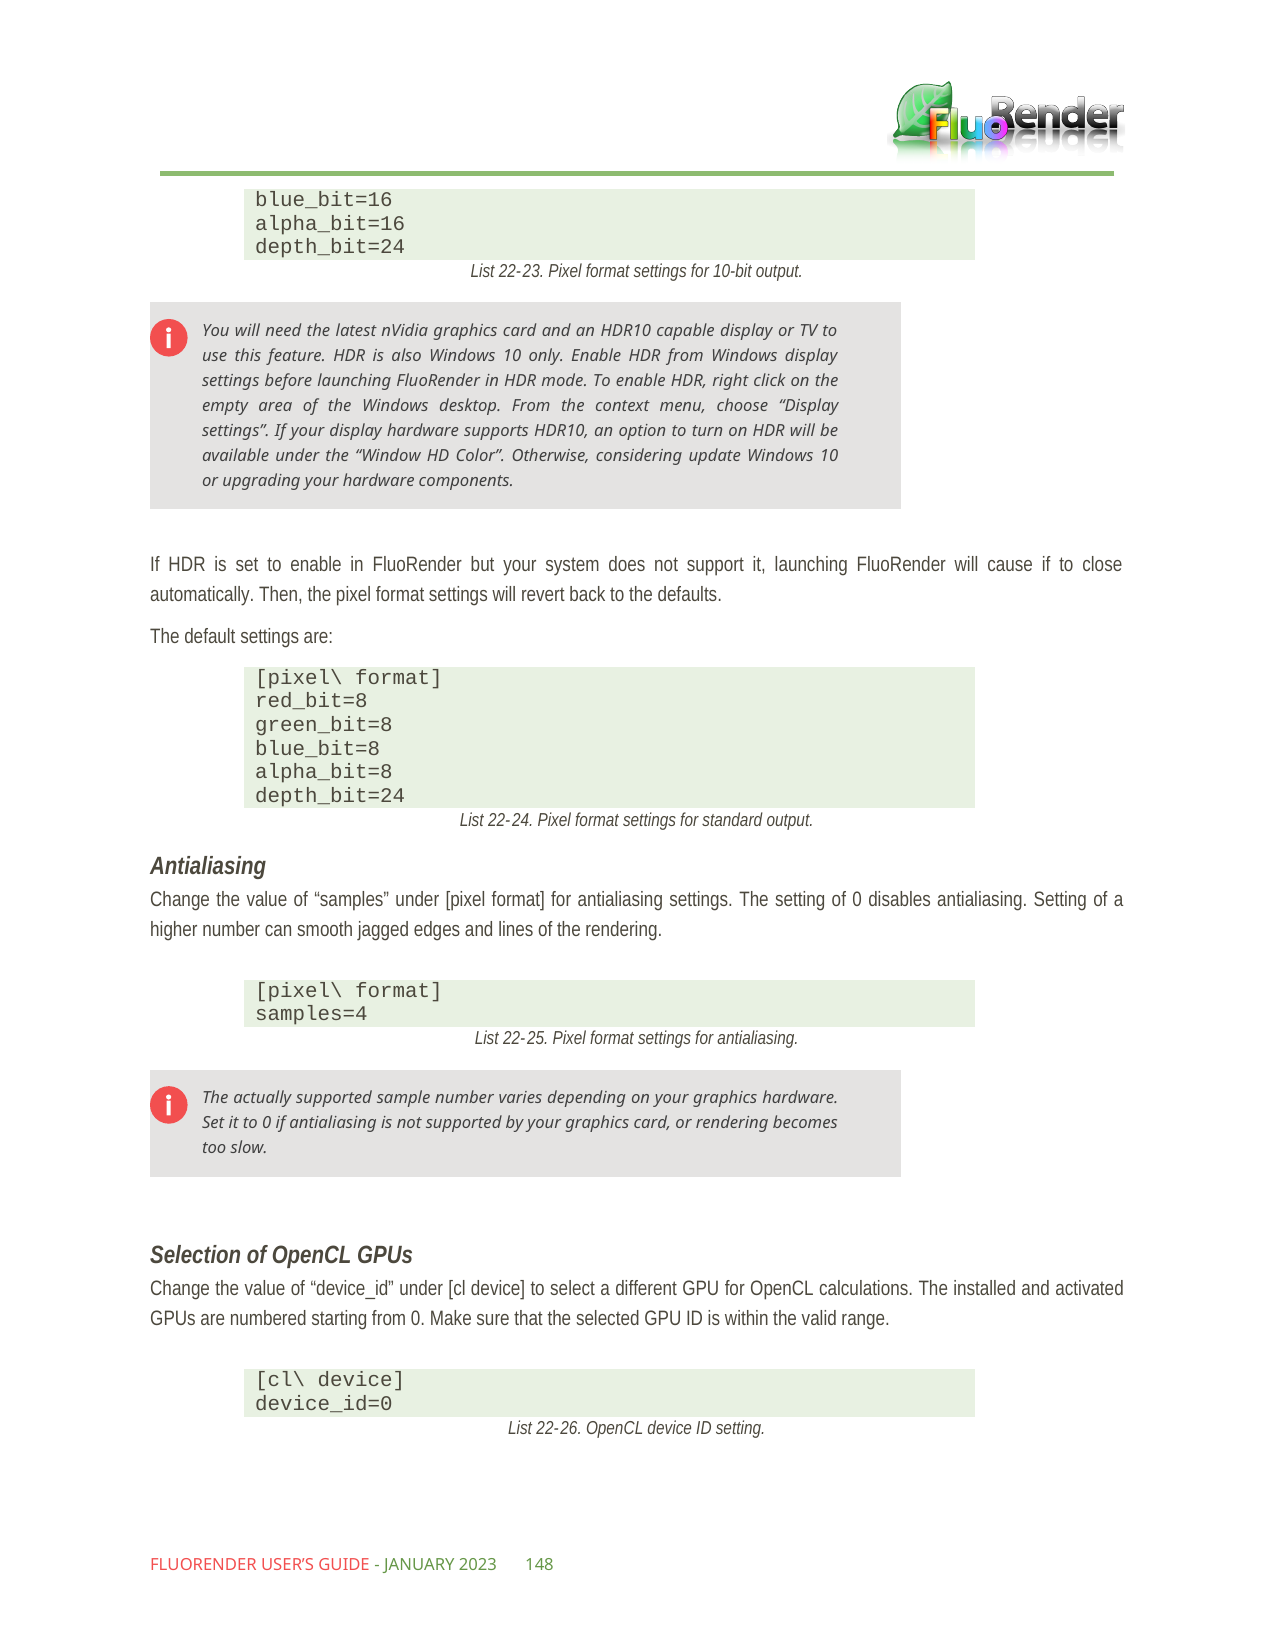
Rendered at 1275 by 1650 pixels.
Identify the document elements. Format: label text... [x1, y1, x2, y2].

subtitle Selection of OpenCL GPUs [150, 1240, 1125, 1269]
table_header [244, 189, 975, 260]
text If HDR is set to enable in FluoRender but your system does not support it, launching FluoRender will cause if to close automatically. Then, the pixel format settings will revert back to the defaults. [150, 552, 1125, 606]
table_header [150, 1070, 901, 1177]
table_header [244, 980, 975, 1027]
picture [887, 75, 1125, 165]
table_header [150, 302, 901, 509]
text Change the value of “samples” under [pixel format] for antialiasing settings. The setting of 0 disables antialiasing. Setting of a higher number can smooth jagged edges and lines of the rendering. [150, 887, 1125, 941]
text The default settings are: [150, 624, 1125, 648]
subtitle Antialiasing [150, 851, 1125, 879]
text Change the value of “device_id” under [cl device] to select a different GPU for OpenCL calculations. The installed and activated GPUs are numbered starting from 0. Make sure that the selected GPU ID is within the valid range. [150, 1276, 1125, 1330]
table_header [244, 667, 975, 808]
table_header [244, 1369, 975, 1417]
